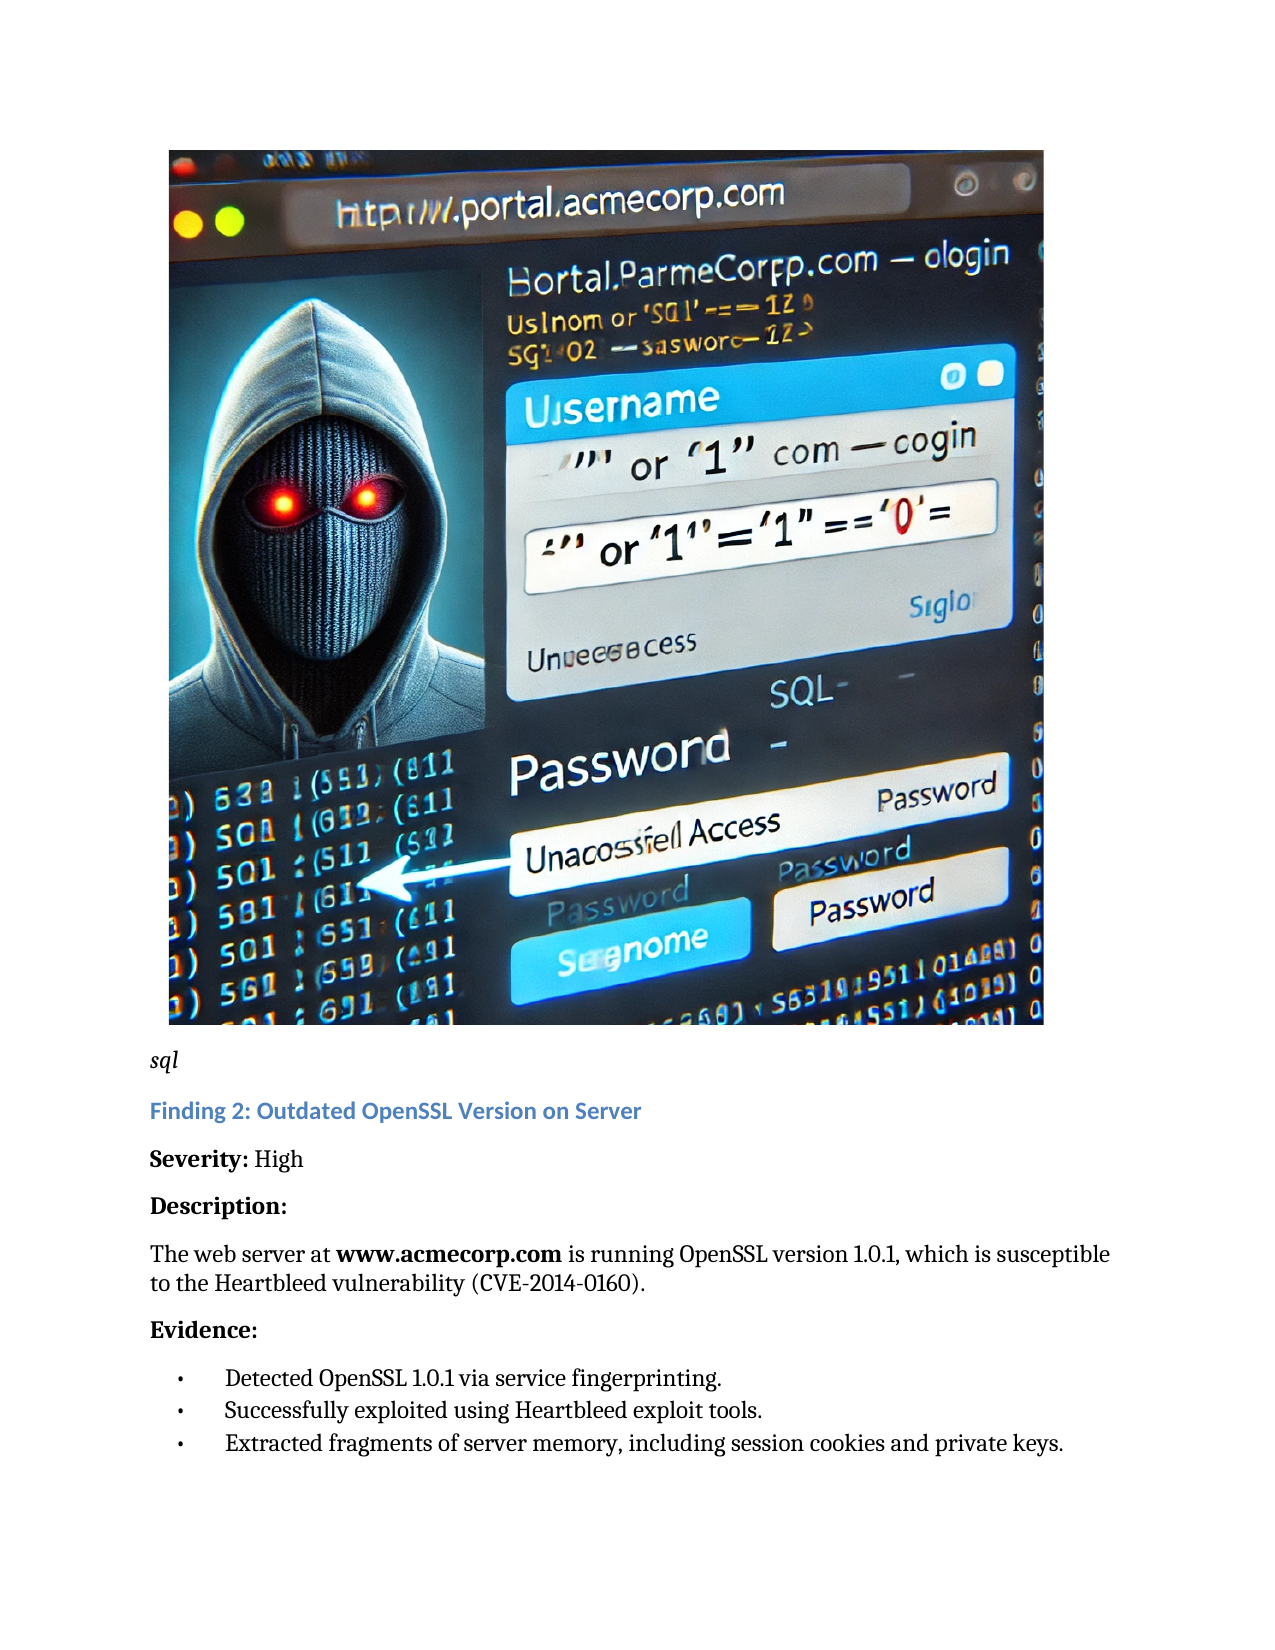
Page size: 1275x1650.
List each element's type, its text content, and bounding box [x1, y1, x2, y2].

text sql [150, 1046, 1125, 1074]
text The web server at www.acmecorp.com is running OpenSSL version 1.0.1, which is susceptible to the Heartbleed vulnerability (CVE-2014-0160). [150, 1240, 1125, 1297]
subtitle Finding 2: Outdated OpenSSL Version on Server [150, 1095, 1125, 1126]
picture [168, 150, 1044, 1025]
list Extracted fragments of server memory, including session cookies and private keys. [175, 1428, 1125, 1457]
list Successfully exploited using Heartbleed exploit tools. [175, 1396, 1125, 1425]
text Evidence: [150, 1316, 1125, 1345]
list Detected OpenSSL 1.0.1 via service fingerprinting. [175, 1363, 1125, 1392]
text Description: [150, 1192, 1125, 1221]
text Severity: High [150, 1145, 1125, 1173]
